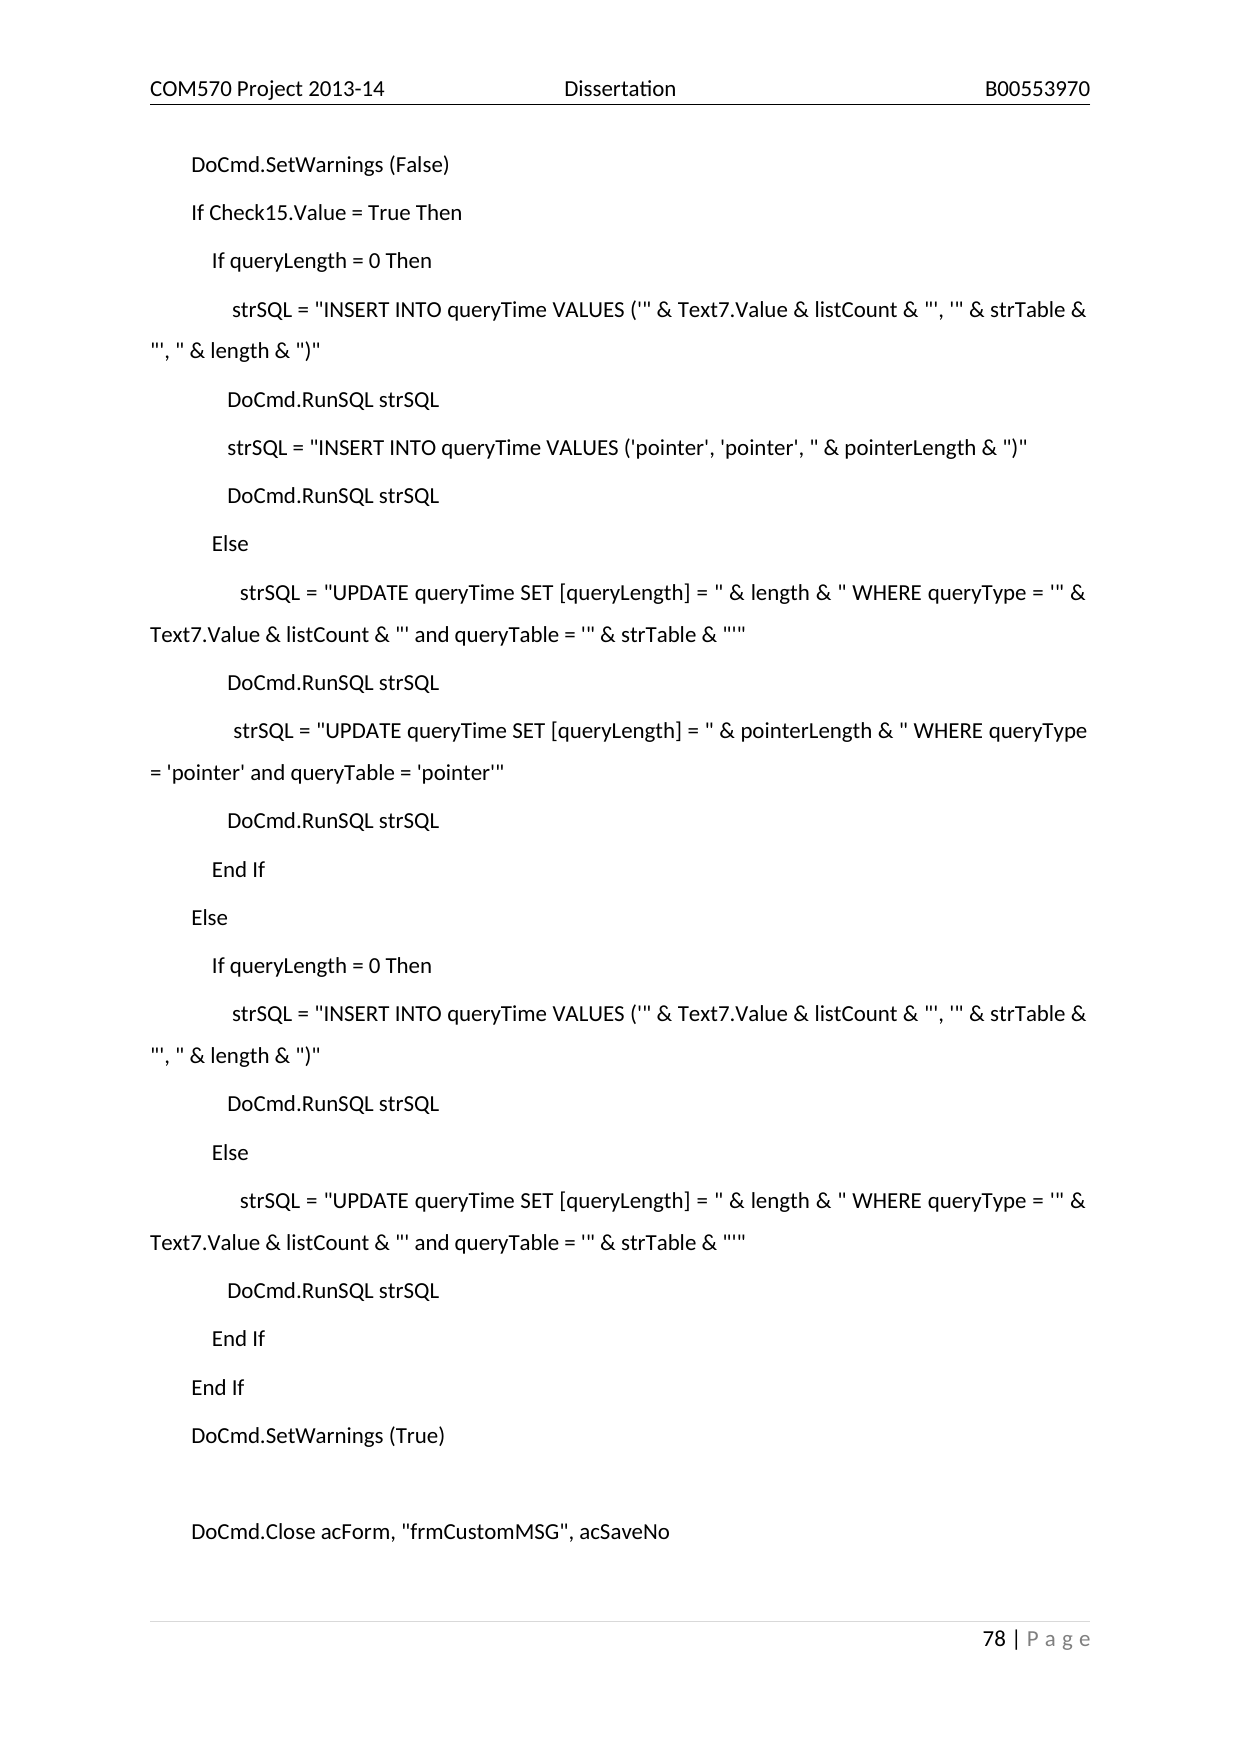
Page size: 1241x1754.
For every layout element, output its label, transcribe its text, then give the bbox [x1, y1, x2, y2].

text DoCmd.SetWarnings (True) [150, 1421, 1090, 1449]
text Else [150, 1138, 1090, 1166]
text DoCmd.RunSQL strSQL [150, 668, 1090, 696]
text DoCmd.RunSQL strSQL [150, 385, 1090, 413]
text DoCmd.RunSQL strSQL [150, 1276, 1090, 1304]
text End If [150, 1373, 1090, 1401]
text strSQL = "INSERT INTO queryTime VALUES ('" & Text7.Value & listCount & "', '" & strTable & "', " & length & ")" [150, 999, 1090, 1069]
text DoCmd.SetWarnings (False) [150, 150, 1090, 178]
text DoCmd.RunSQL strSQL [150, 1089, 1090, 1118]
text Else [150, 529, 1090, 558]
text DoCmd.RunSQL strSQL [150, 806, 1090, 834]
text DoCmd.Close acForm, "frmCustomMSG", acSaveNo [150, 1517, 1090, 1545]
text strSQL = "UPDATE queryTime SET [queryLength] = " & length & " WHERE queryType = '" & Text7.Value & listCount & "' and queryTable = '" & strTable & "'" [150, 578, 1090, 648]
text strSQL = "INSERT INTO queryTime VALUES ('pointer', 'pointer', " & pointerLength & ")" [150, 433, 1090, 461]
text strSQL = "UPDATE queryTime SET [queryLength] = " & pointerLength & " WHERE queryType = 'pointer' and queryTable = 'pointer'" [150, 716, 1090, 786]
text strSQL = "UPDATE queryTime SET [queryLength] = " & length & " WHERE queryType = '" & Text7.Value & listCount & "' and queryTable = '" & strTable & "'" [150, 1186, 1090, 1256]
text DoCmd.RunSQL strSQL [150, 481, 1090, 509]
text If queryLength = 0 Then [150, 951, 1090, 979]
text Else [150, 903, 1090, 931]
text End If [150, 1324, 1090, 1352]
text strSQL = "INSERT INTO queryTime VALUES ('" & Text7.Value & listCount & "', '" & strTable & "', " & length & ")" [150, 295, 1090, 365]
text If queryLength = 0 Then [150, 246, 1090, 274]
text If Check15.Value = True Then [150, 198, 1090, 226]
text End If [150, 855, 1090, 883]
